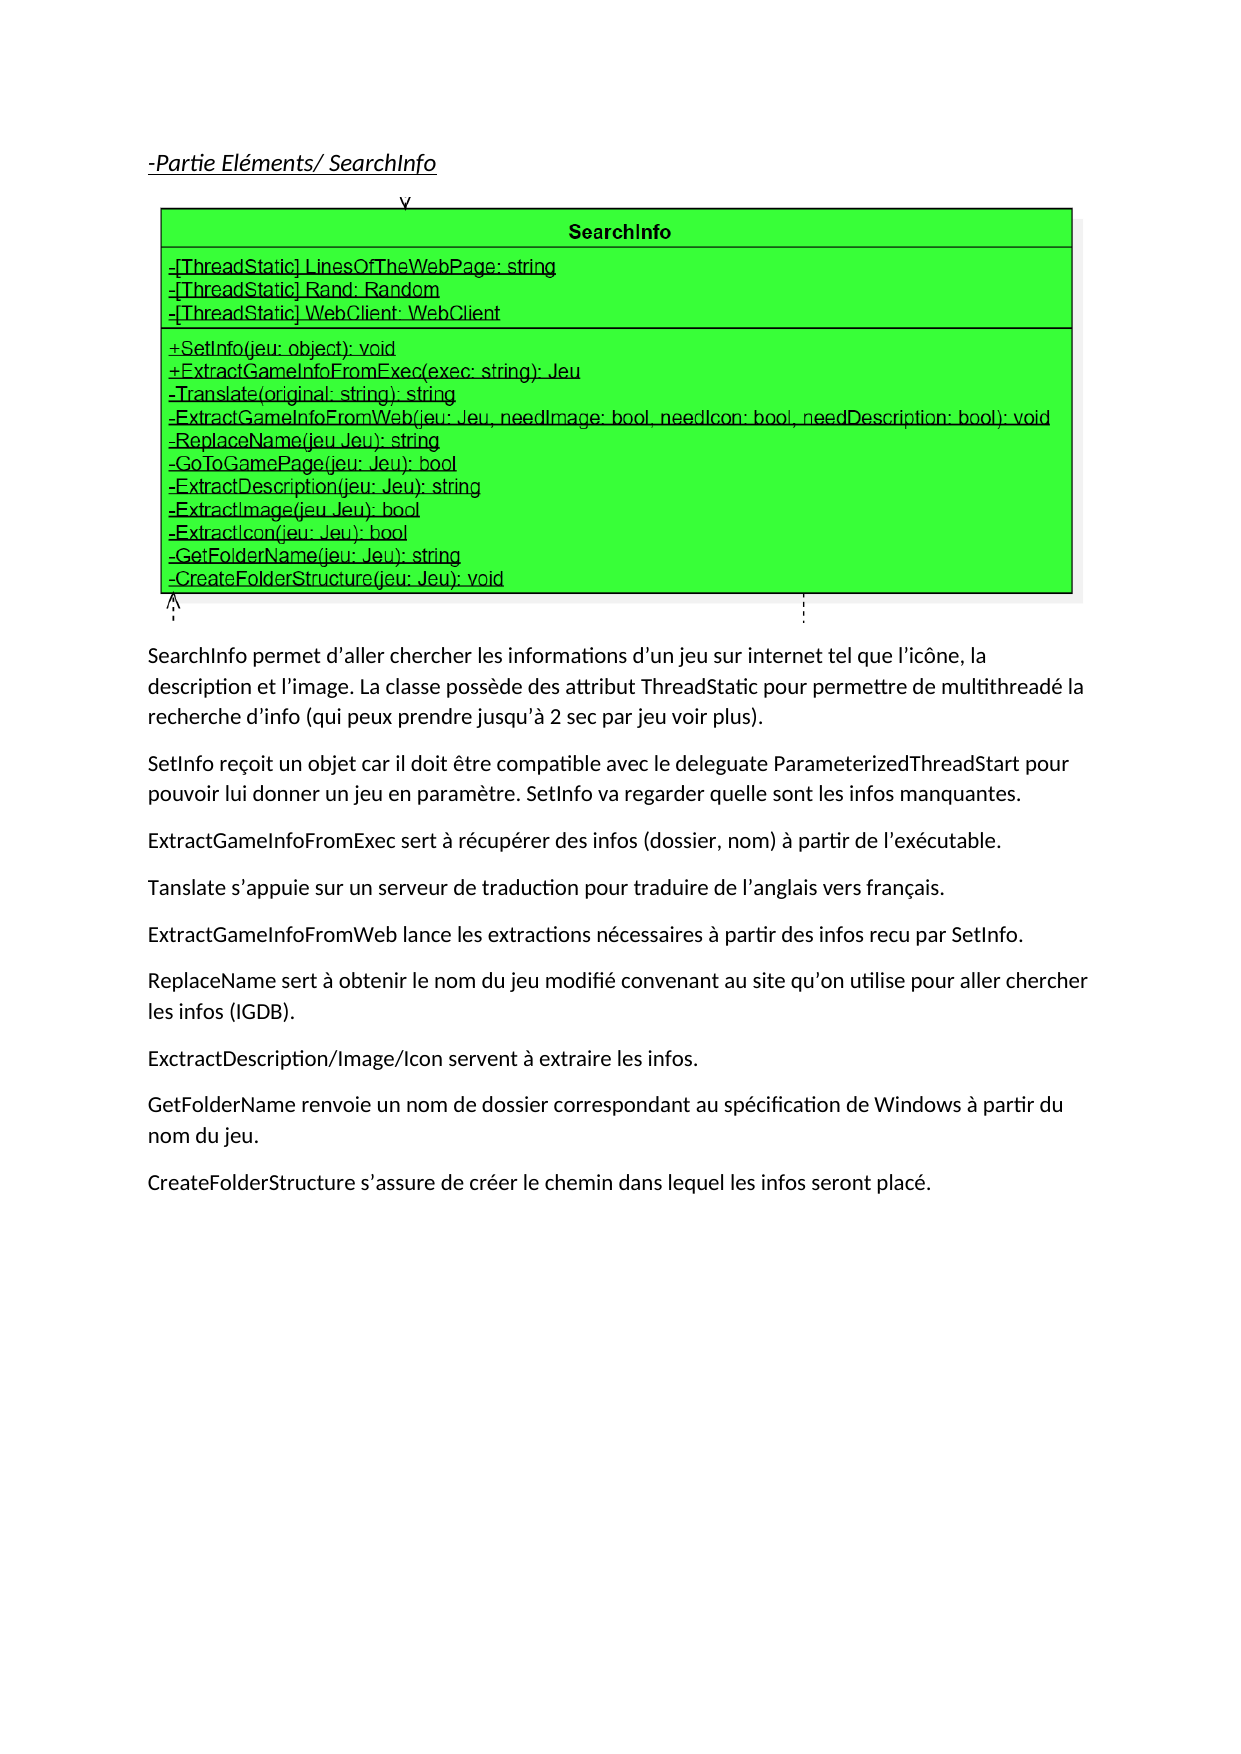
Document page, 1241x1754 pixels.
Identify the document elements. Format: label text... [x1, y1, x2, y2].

text SetInfo reçoit un objet car il doit être compatible avec le deleguate ParameterizedThreadStart pour pouvoir lui donner un jeu en paramètre. SetInfo va regarder quelle sont les infos manquantes. [148, 749, 1093, 807]
text -Partie Eléments/ SearchInfo [148, 148, 1093, 178]
text CreateFolderStructure s’assure de créer le chemin dans lequel les infos seront placé. [148, 1168, 1093, 1196]
text SearchInfo permet d’aller chercher les informations d’un jeu sur internet tel que l’icône, la description et l’image. La classe possède des attribut ThreadStatic pour permettre de multithreadé la recherche d’info (qui peux prendre jusqu’à 2 sec par jeu voir plus). [148, 642, 1093, 730]
picture [147, 197, 1093, 623]
text ExctractDescription/Image/Icon servent à extraire les infos. [148, 1044, 1093, 1072]
text Tanslate s’appuie sur un serveur de traduction pour traduire de l’anglais vers français. [148, 873, 1093, 901]
text GetFolderName renvoie un nom de dossier correspondant au spécification de Windows à partir du nom du jeu. [148, 1091, 1093, 1149]
text ExtractGameInfoFromExec sert à récupérer des infos (dossier, nom) à partir de l’exécutable. [148, 826, 1093, 854]
text ExtractGameInfoFromWeb lance les extractions nécessaires à partir des infos recu par SetInfo. [148, 920, 1093, 948]
text ReplaceName sert à obtenir le nom du jeu modifié convenant au site qu’on utilise pour aller chercher les infos (IGDB). [148, 967, 1093, 1025]
